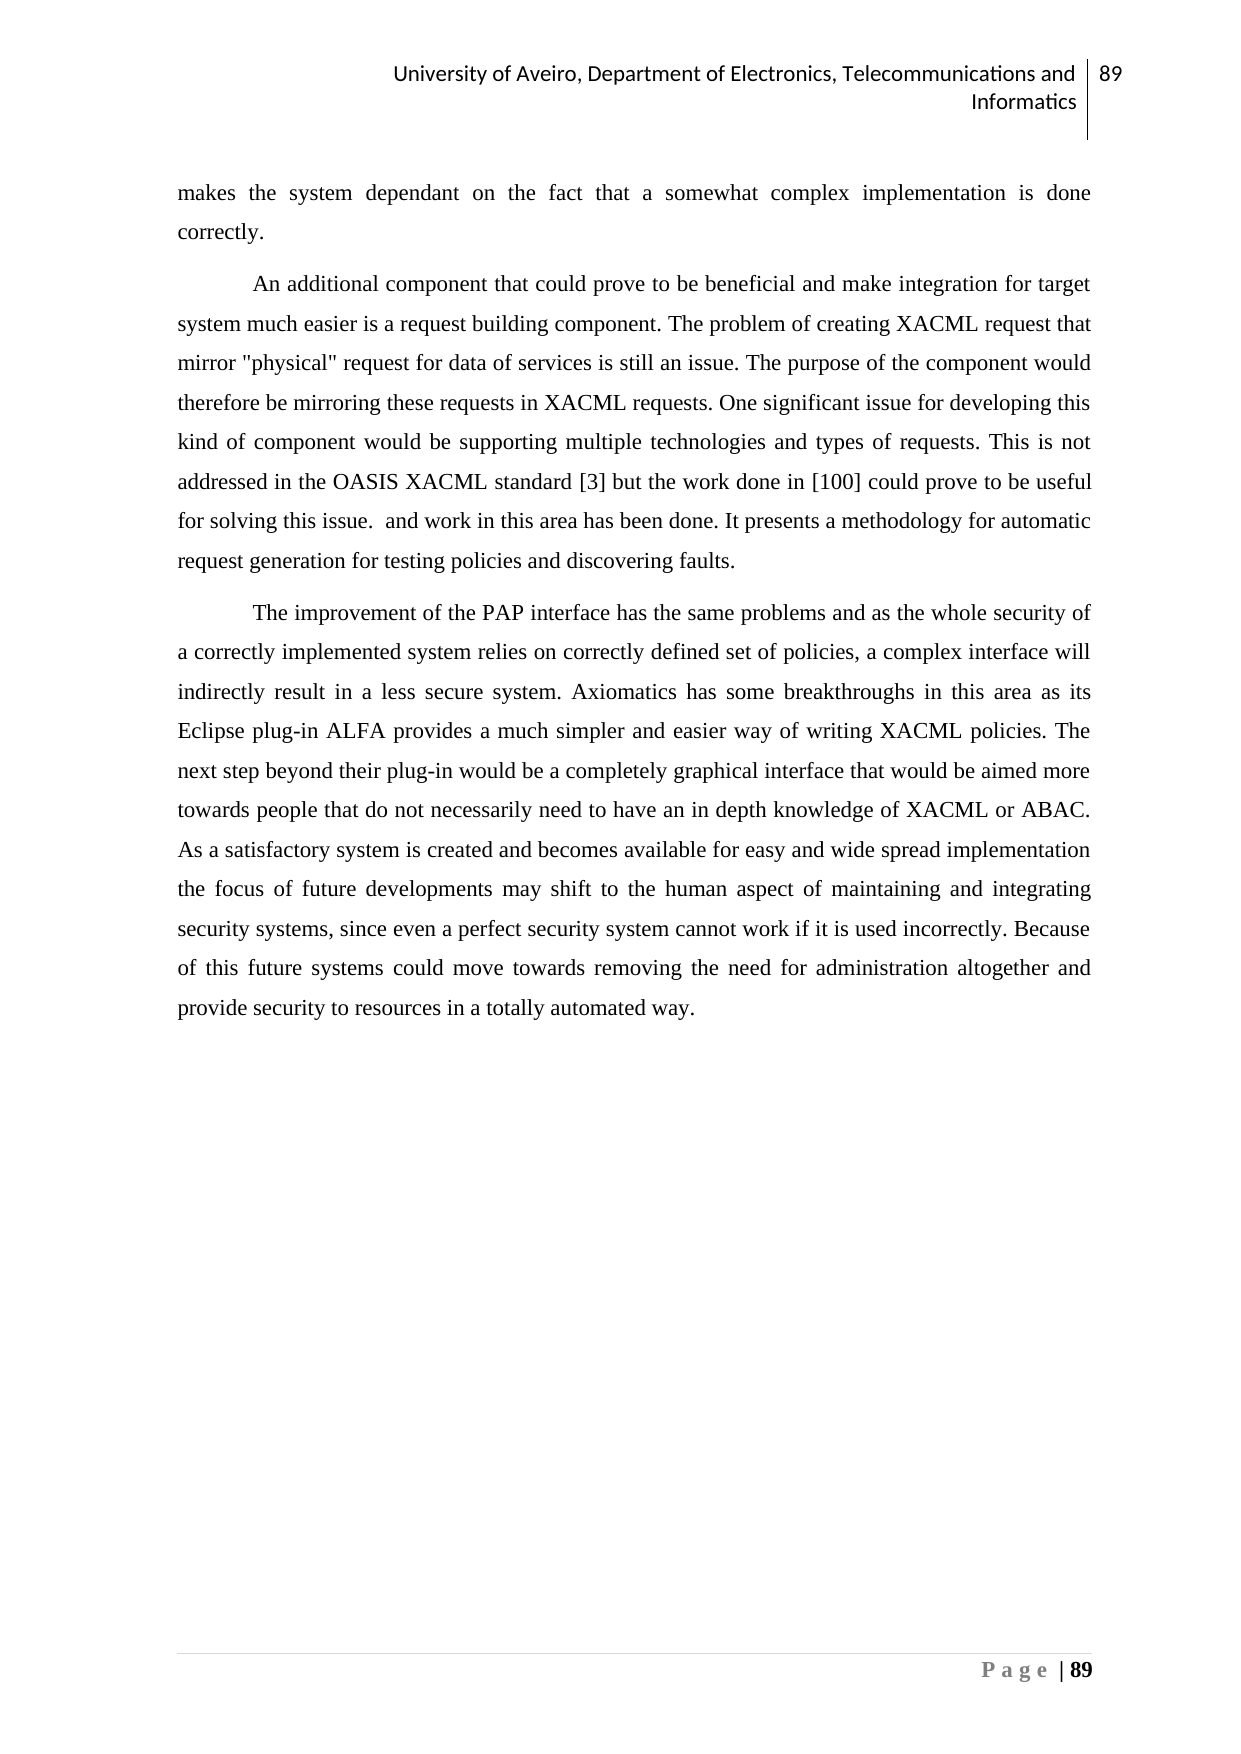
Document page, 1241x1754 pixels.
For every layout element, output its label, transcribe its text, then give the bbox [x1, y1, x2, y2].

text An additional component that could prove to be beneficial and make integration for target system much easier is a request building component. The problem of creating XACML request that mirror "physical" request for data of services is still an issue. The purpose of the component would therefore be mirroring these requests in XACML requests. One significant issue for developing this kind of component would be supporting multiple technologies and types of requests. This is not addressed in the OASIS XACML standard but the work done in could prove to be useful for solving this issue. and work in this area has been done. It presents a methodology for automatic request generation for testing policies and discovering faults. [177, 270, 1092, 573]
text The improvement of the PAP interface has the same problems and as the whole security of a correctly implemented system relies on correctly defined set of policies, a complex interface will indirectly result in a less secure system. Axiomatics has some breakthroughs in this area as its Eclipse plug-in ALFA provides a much simpler and easier way of writing XACML policies. The next step beyond their plug-in would be a completely graphical interface that would be aimed more towards people that do not necessarily need to have an in depth knowledge of XACML or ABAC. As a satisfactory system is created and becomes available for easy and wide spread implementation the focus of future developments may shift to the human aspect of maintaining and integrating security systems, since even a perfect security system cannot work if it is used incorrectly. Because of this future systems could move towards removing the need for administration altogether and provide security to resources in a totally automated way. [177, 599, 1092, 1020]
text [177, 179, 1092, 245]
